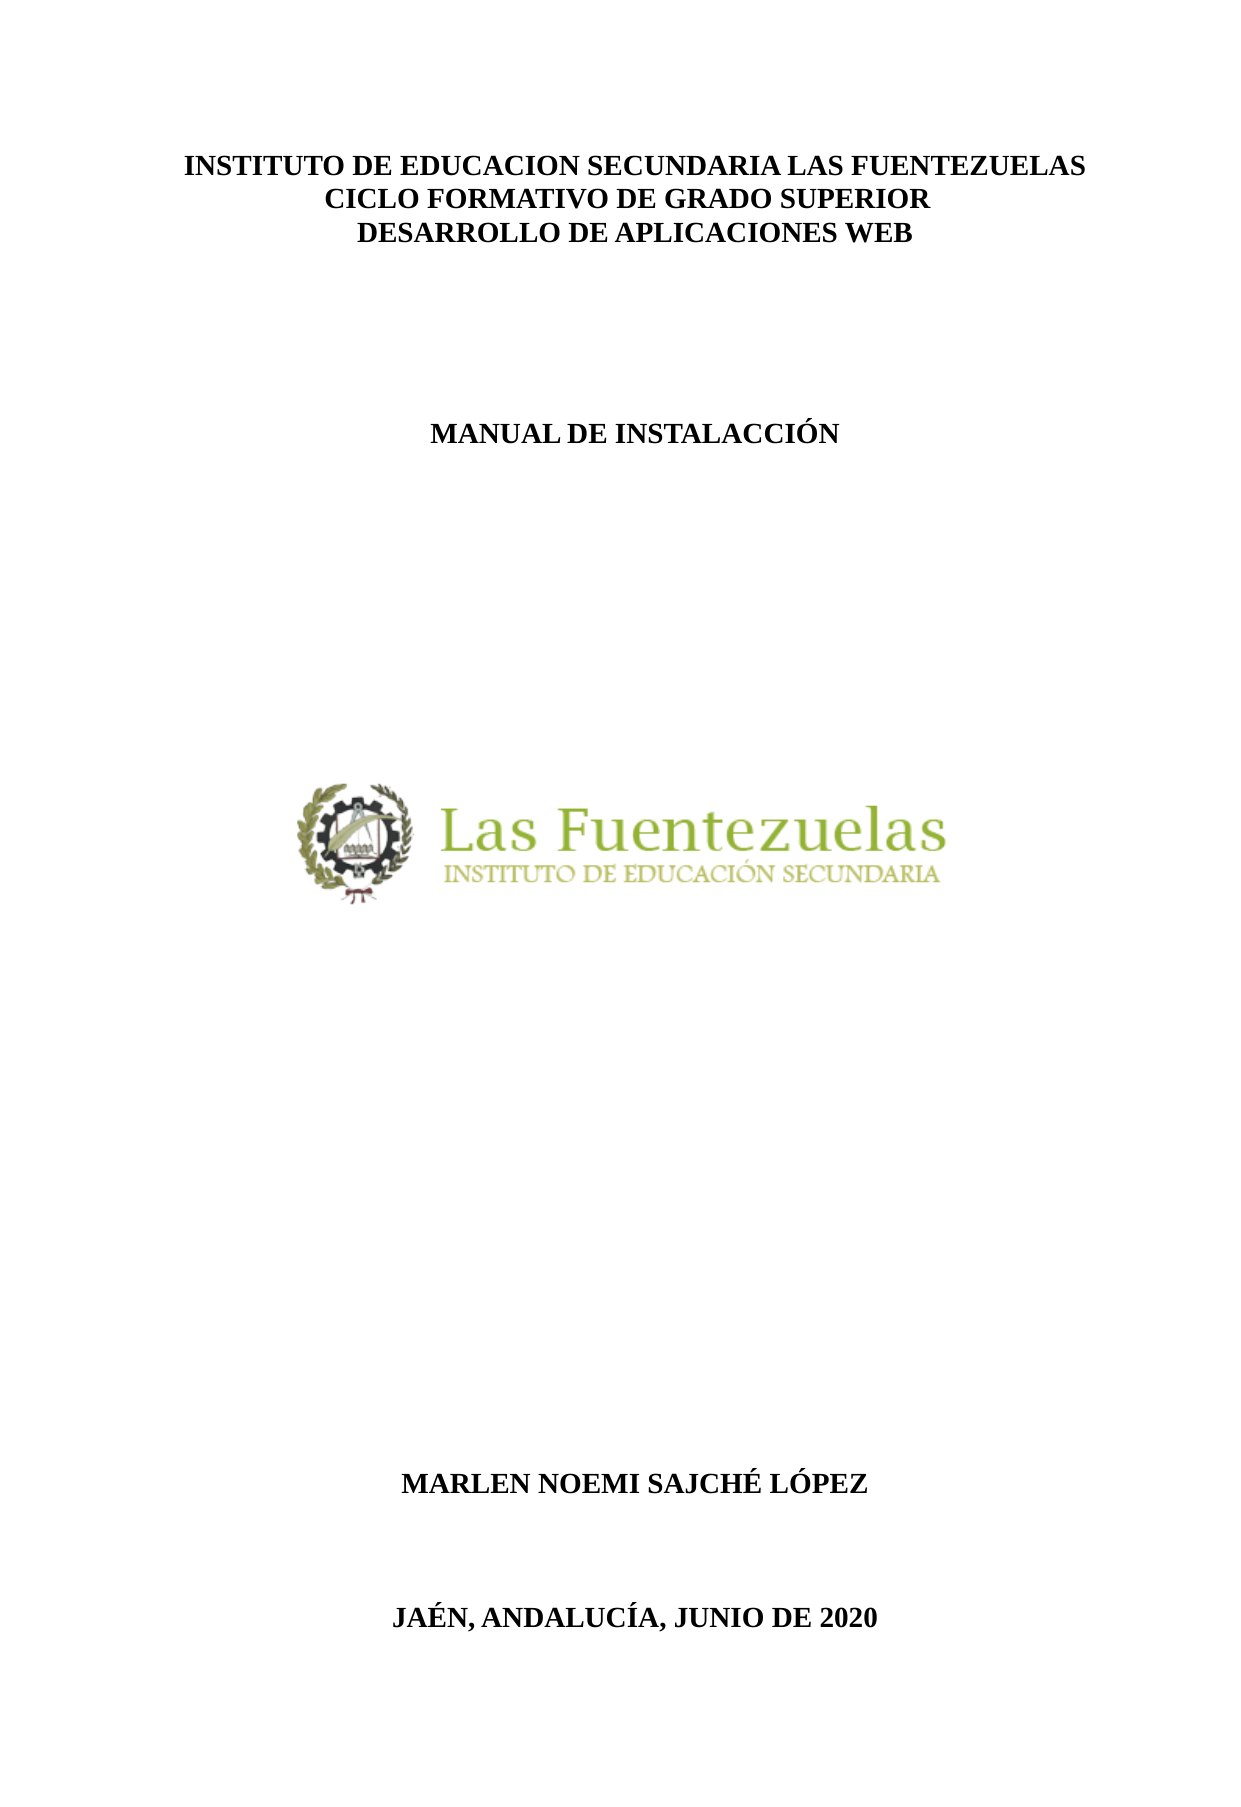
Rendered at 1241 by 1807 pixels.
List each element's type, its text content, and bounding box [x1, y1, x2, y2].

picture [291, 779, 979, 930]
text CICLO FORMATIVO DE GRADO SUPERIOR [177, 181, 1092, 215]
text MANUAL DE INSTALACCIÓN [177, 416, 1092, 449]
text JAÉN, ANDALUCÍA, JUNIO DE 2020 [177, 1600, 1092, 1634]
text DESARROLLO DE APLICACIONES WEB [177, 215, 1092, 248]
text INSTITUTO DE EDUCACION SECUNDARIA LAS FUENTEZUELAS [162, 148, 1107, 181]
text MARLEN NOEMI SAJCHÉ LÓPEZ [177, 1466, 1092, 1500]
